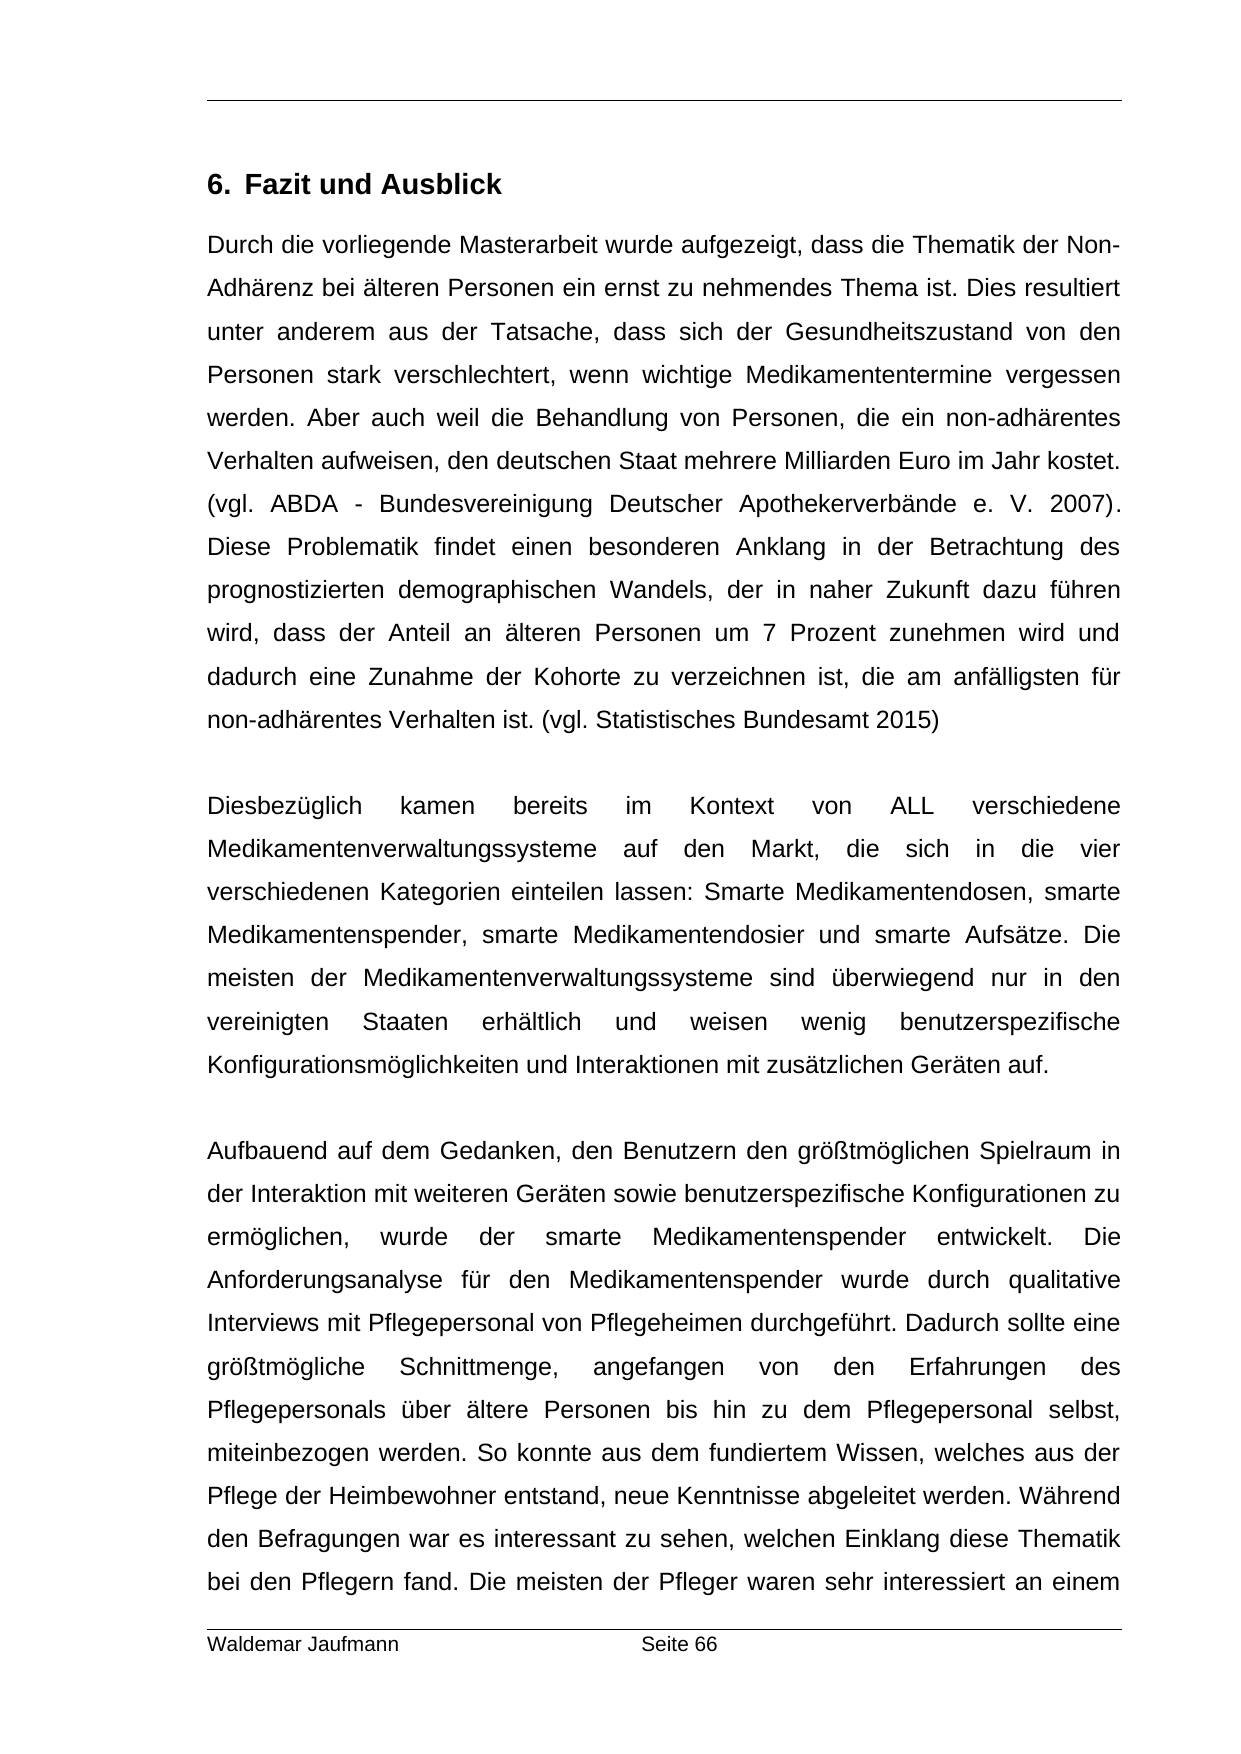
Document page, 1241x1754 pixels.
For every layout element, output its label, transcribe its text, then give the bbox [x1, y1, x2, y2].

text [207, 1136, 1122, 1596]
text Diesbezüglich kamen bereits im Kontext von ALL verschiedene Medikamentenverwaltungssysteme auf den Markt, die sich in die vier verschiedenen Kategorien einteilen lassen: Smarte Medikamentendosen, smarte Medikamentenspender, smarte Medikamentendosier und smarte Aufsätze. Die meisten der Medikamentenverwaltungssysteme sind überwiegend nur in den vereinigten Staaten erhältlich und weisen wenig benutzerspezifische Konfigurationsmöglichkeiten und Interaktionen mit zusätzlichen Geräten auf. [207, 791, 1122, 1078]
text Durch die vorliegende Masterarbeit wurde aufgezeigt, dass die Thematik der Non-Adhärenz bei älteren Personen ein ernst zu nehmendes Thema ist. Dies resultiert unter anderem aus der Tatsache, dass sich der Gesundheitszustand von den Personen stark verschlechtert, wenn wichtige Medikamententermine vergessen werden. Aber auch weil die Behandlung von Personen, die ein non-adhärentes Verhalten aufweisen, den deutschen Staat mehrere Milliarden Euro im Jahr kostet. (vgl. ABDA - Bundesvereinigung Deutscher Apothekerverbände e. V. 2007). Diese Problematik findet einen besonderen Anklang in der Betrachtung des prognostizierten demographischen Wandels, der in naher Zukunft dazu führen wird, dass der Anteil an älteren Personen um 7 Prozent zunehmen wird und dadurch eine Zunahme der Kohorte zu verzeichnen ist, die am anfälligsten für non-adhärentes Verhalten ist. (vgl. Statistisches Bundesamt 2015) [207, 230, 1122, 733]
subtitle Fazit und Ausblick [207, 168, 1122, 201]
